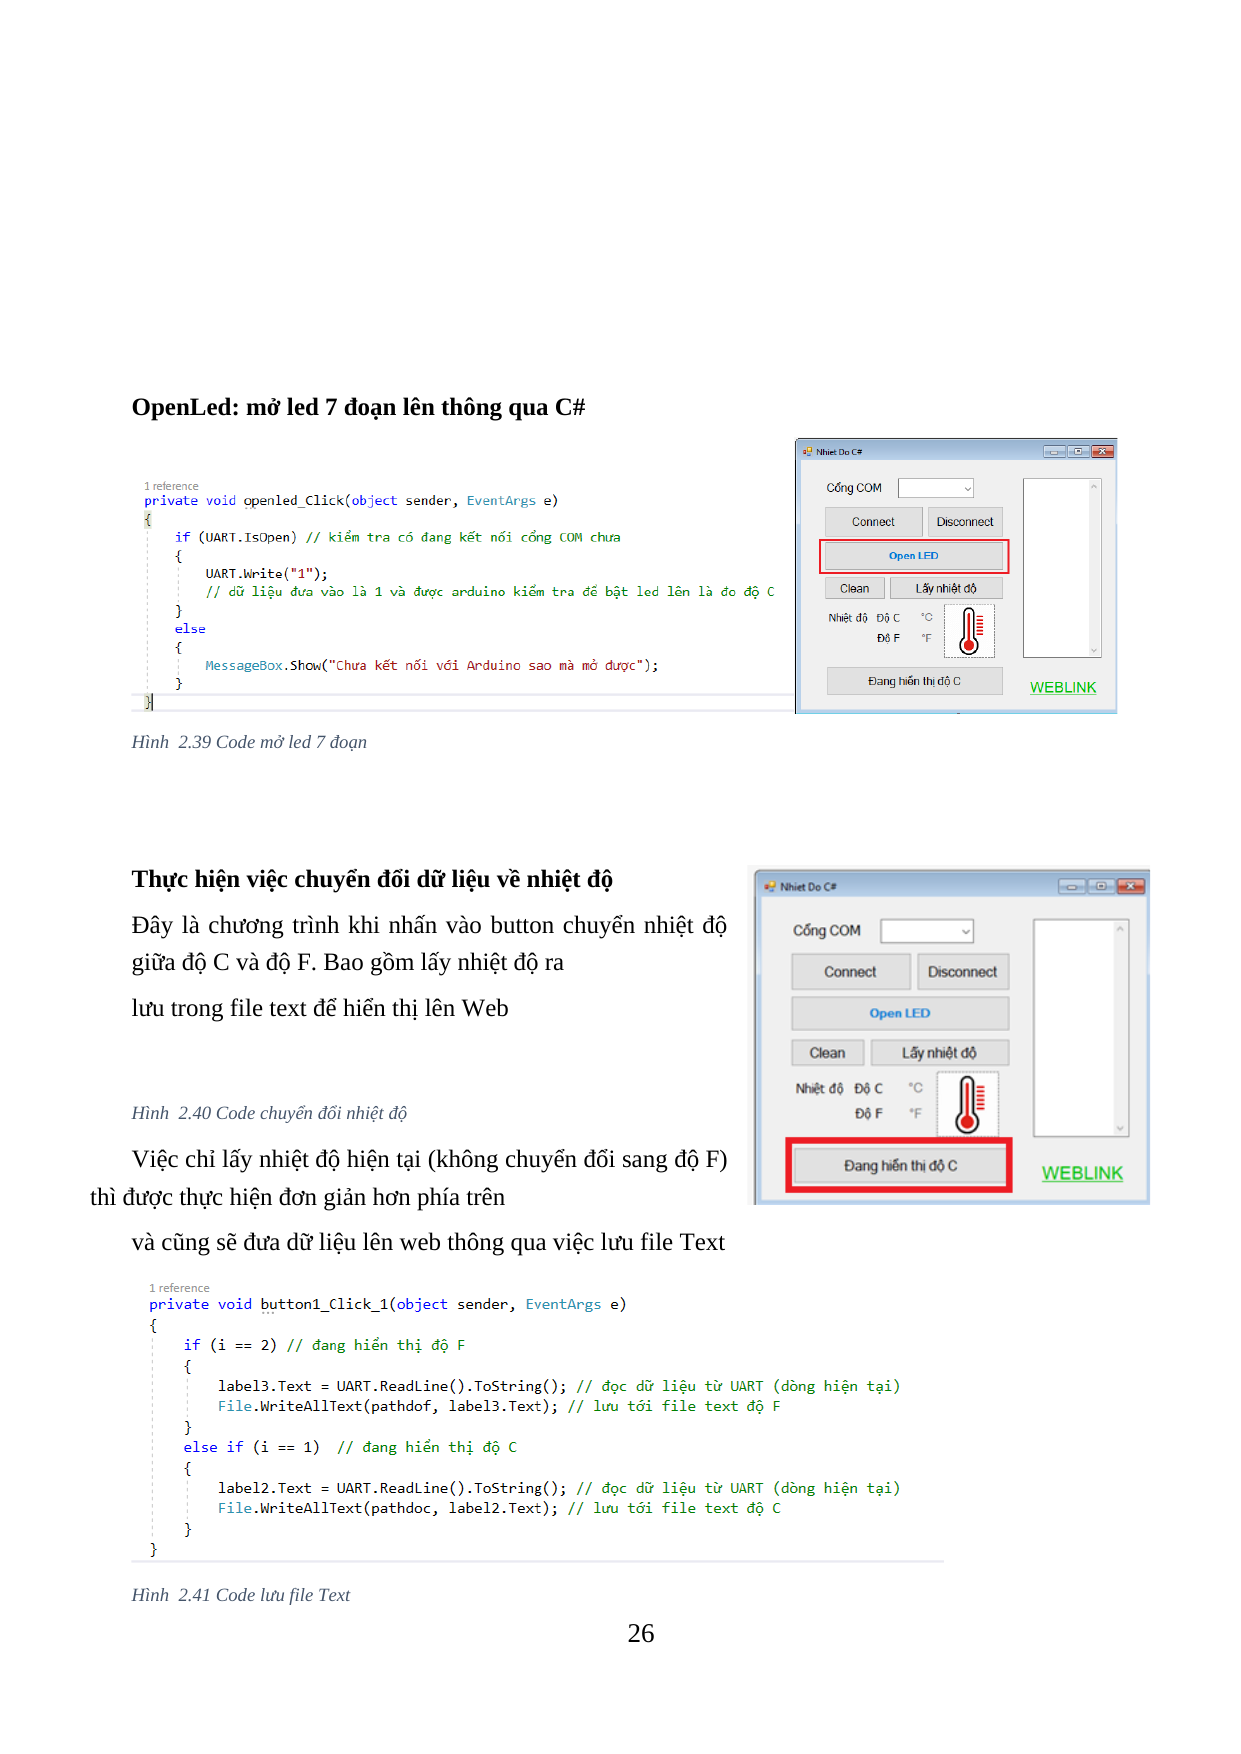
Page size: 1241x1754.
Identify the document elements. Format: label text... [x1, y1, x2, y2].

text Đây là chương trình khi nhấn vào button chuyển nhiệt độ giữa độ C và độ F. Bao gồm lấy nhiệt độ ra [131, 910, 747, 976]
picture [747, 865, 1151, 1205]
picture [131, 1273, 944, 1566]
text Việc chỉ lấy nhiệt độ hiện tại (không chuyển đổi sang độ F) thì được thực hiện đơn giản hơn phía trên [90, 1144, 1150, 1211]
text và cũng sẽ đưa dữ liệu lên web thông qua việc lưu file Text [90, 1227, 1150, 1256]
text Thực hiện việc chuyển đổi dữ liệu về nhiệt độ [90, 864, 1150, 893]
picture [131, 437, 1118, 714]
text OpenLed: mở led 7 đoạn lên thông qua C# [90, 392, 1150, 421]
text lưu trong file text để hiển thị lên Web [131, 993, 747, 1022]
